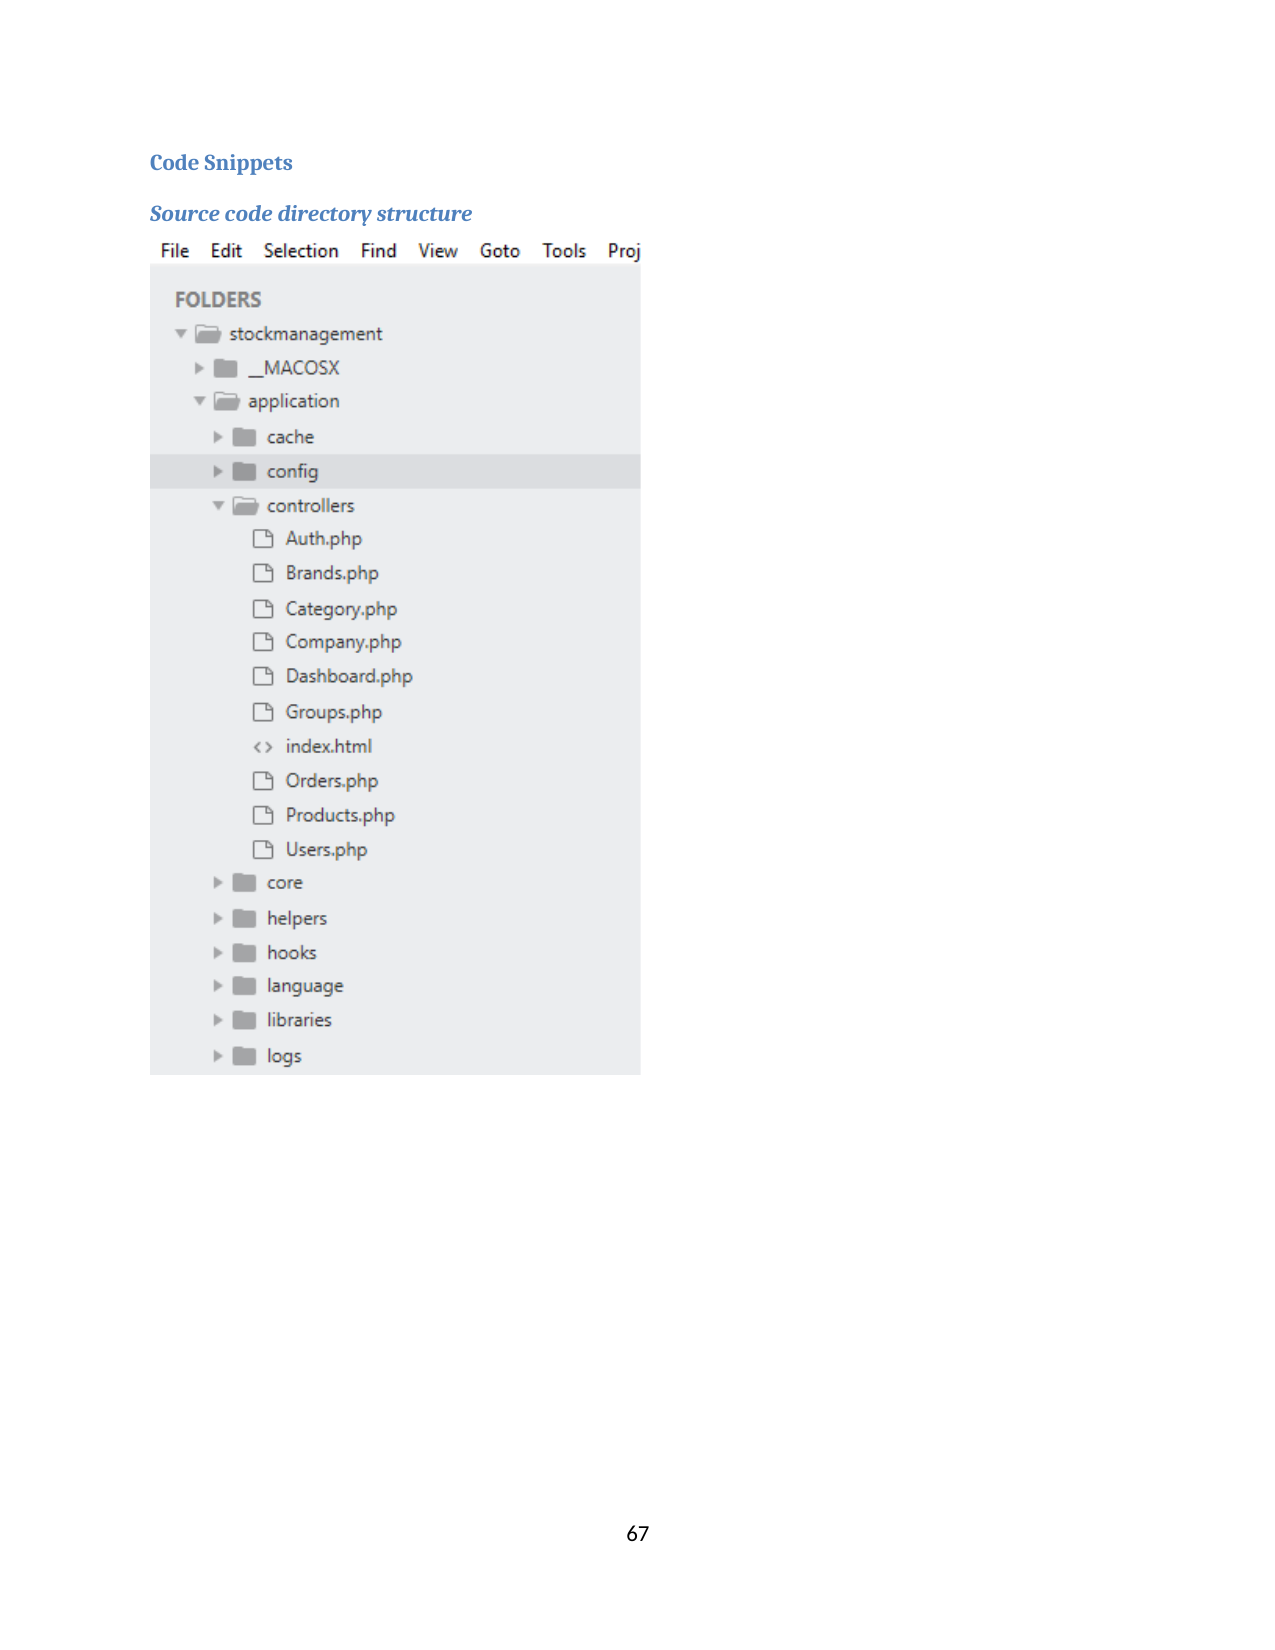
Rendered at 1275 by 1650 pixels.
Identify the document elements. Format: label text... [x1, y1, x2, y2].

picture [150, 231, 641, 1075]
subtitle Source code directory structure [150, 201, 1125, 227]
subtitle Code Snippets [150, 150, 1125, 176]
